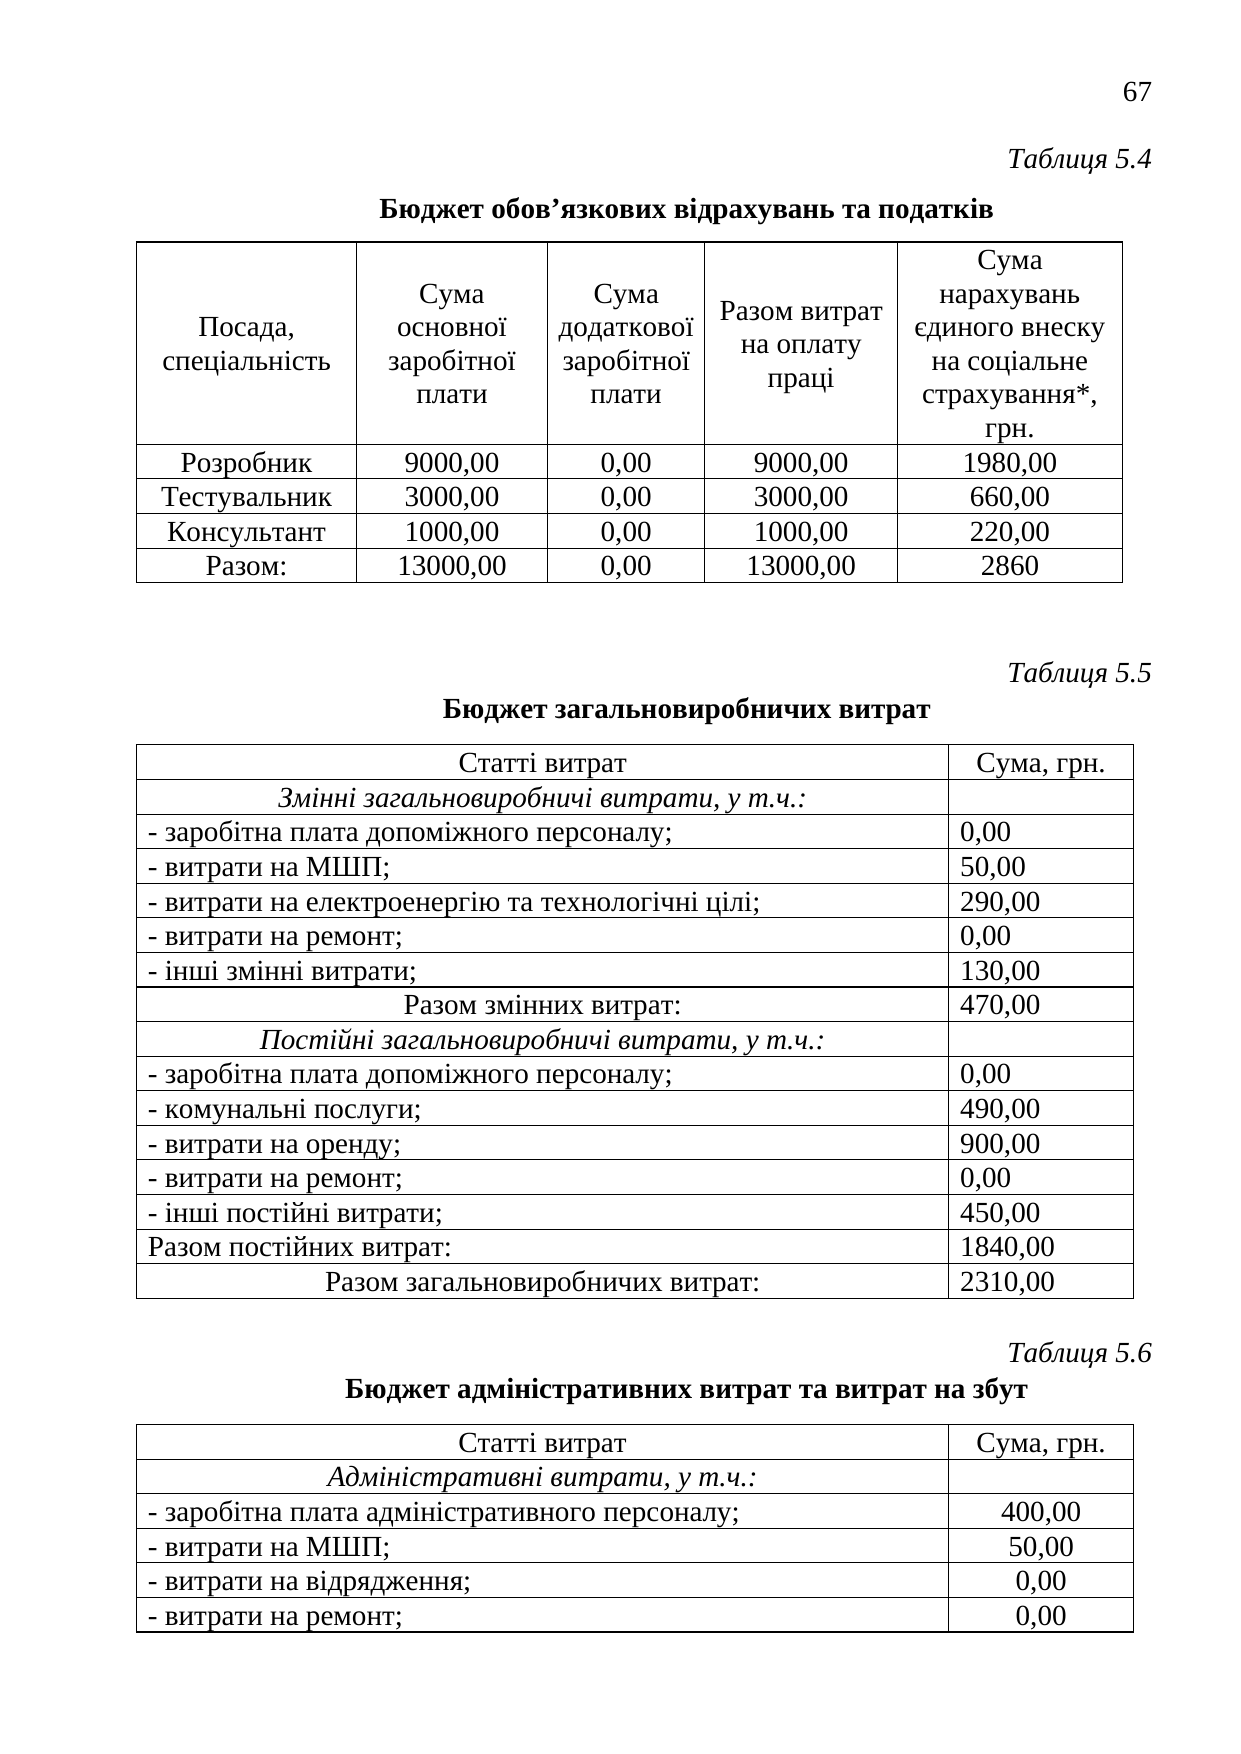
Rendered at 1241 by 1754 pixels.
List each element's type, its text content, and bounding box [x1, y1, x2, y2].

table_cell 13000,00 [357, 549, 547, 582]
table_cell Розробник [137, 445, 356, 478]
table_cell 0,00 [949, 918, 1133, 952]
table_cell 470,00 [949, 988, 1133, 1021]
table_header Статтi витрат [137, 1425, 948, 1458]
table_cell - витрати на ремонт; [137, 1598, 948, 1631]
table_header Разом витрат на оплату праці [705, 243, 897, 444]
table_cell - витрати на відрядження; [137, 1563, 948, 1597]
table_cell 50,00 [949, 849, 1133, 883]
text Бюджет обов’язкових відрахувань та податків [148, 191, 1152, 225]
table_cell - інші постійні витрати; [137, 1195, 948, 1228]
table_cell 1000,00 [705, 514, 897, 547]
table_cell 900,00 [949, 1126, 1133, 1159]
table_cell 2310,00 [949, 1264, 1133, 1298]
table_cell 0,00 [548, 445, 704, 478]
table_cell Разом змінних витрат: [137, 988, 948, 1021]
table_cell 400,00 [949, 1494, 1133, 1528]
table_cell - інші змінні витрати; [137, 953, 948, 986]
table_cell 0,00 [548, 514, 704, 547]
table_header Посада, спеціальність [137, 243, 356, 444]
table_cell Разом: [137, 549, 356, 582]
table_cell 0,00 [949, 1160, 1133, 1194]
table_cell Разом загальновиробничих витрат: [137, 1264, 948, 1298]
table_cell 2860 [898, 549, 1122, 582]
table_cell - витрати на оренду; [137, 1126, 948, 1159]
table_cell 1840,00 [949, 1230, 1133, 1263]
table_cell [949, 1460, 1133, 1493]
table_cell Разом постійних витрат: [137, 1230, 948, 1263]
table_cell - витрати на МШП; [137, 1529, 948, 1562]
table_cell - витрати на ремонт; [137, 1160, 948, 1194]
table_cell 9000,00 [357, 445, 547, 478]
table_cell 130,00 [949, 953, 1133, 986]
table_header Сума нарахувань єдиного внеску на соціальне страхування*, грн. [898, 243, 1122, 444]
table_cell Адмiнiстративнi витрати, у т.ч.: [137, 1460, 948, 1493]
table_cell 50,00 [949, 1529, 1133, 1562]
table_cell 0,00 [949, 1598, 1133, 1631]
table_header Сума, грн. [949, 1425, 1133, 1458]
text Таблиця 5.5 [148, 655, 1152, 689]
text Бюджет загальновиробничих витрат [148, 692, 1152, 725]
table_cell 3000,00 [357, 479, 547, 513]
table_cell 450,00 [949, 1195, 1133, 1228]
table_cell 220,00 [898, 514, 1122, 547]
table_header Сума додаткової заробітної плати [548, 243, 704, 444]
table_cell 3000,00 [705, 479, 897, 513]
table_cell Консультант [137, 514, 356, 547]
table_cell 13000,00 [705, 549, 897, 582]
table_cell [949, 780, 1133, 813]
text Таблиця 5.6 [148, 1335, 1152, 1368]
text Таблиця 5.4 [148, 141, 1152, 174]
table_cell 1000,00 [357, 514, 547, 547]
table_cell Тестувальник [137, 479, 356, 513]
table_cell 660,00 [898, 479, 1122, 513]
table_cell - витрати на електроенергію та технологічні цілі; [137, 884, 948, 917]
table_cell 490,00 [949, 1091, 1133, 1125]
table_cell 1980,00 [898, 445, 1122, 478]
table_cell - заробітна плата допоміжного персоналу; [137, 815, 948, 848]
table_cell Змiннi загальновиробничi витрати, у т.ч.: [137, 780, 948, 813]
table_cell - витрати на МШП; [137, 849, 948, 883]
table_cell - заробiтна плата адмiнiстративного персоналу; [137, 1494, 948, 1528]
table_cell 0,00 [548, 549, 704, 582]
table_cell 0,00 [548, 479, 704, 513]
table_cell [949, 1022, 1133, 1056]
table_cell - витрати на ремонт; [137, 918, 948, 952]
table_cell 0,00 [949, 815, 1133, 848]
table_cell - комунальні послуги; [137, 1091, 948, 1125]
table_cell 0,00 [949, 1057, 1133, 1090]
table_header Статтi витрат [137, 745, 948, 779]
table_cell 9000,00 [705, 445, 897, 478]
table_cell - заробітна плата допоміжного персоналу; [137, 1057, 948, 1090]
table_cell 290,00 [949, 884, 1133, 917]
table_header Сума основної заробітної плати [357, 243, 547, 444]
table_cell 0,00 [949, 1563, 1133, 1597]
table_cell Постійні загальновиробничі витрати, у т.ч.: [137, 1022, 948, 1056]
table_header Сума, грн. [949, 745, 1133, 779]
text Бюджет адмiнiстративних витрат та витрат на збут [148, 1371, 1152, 1404]
